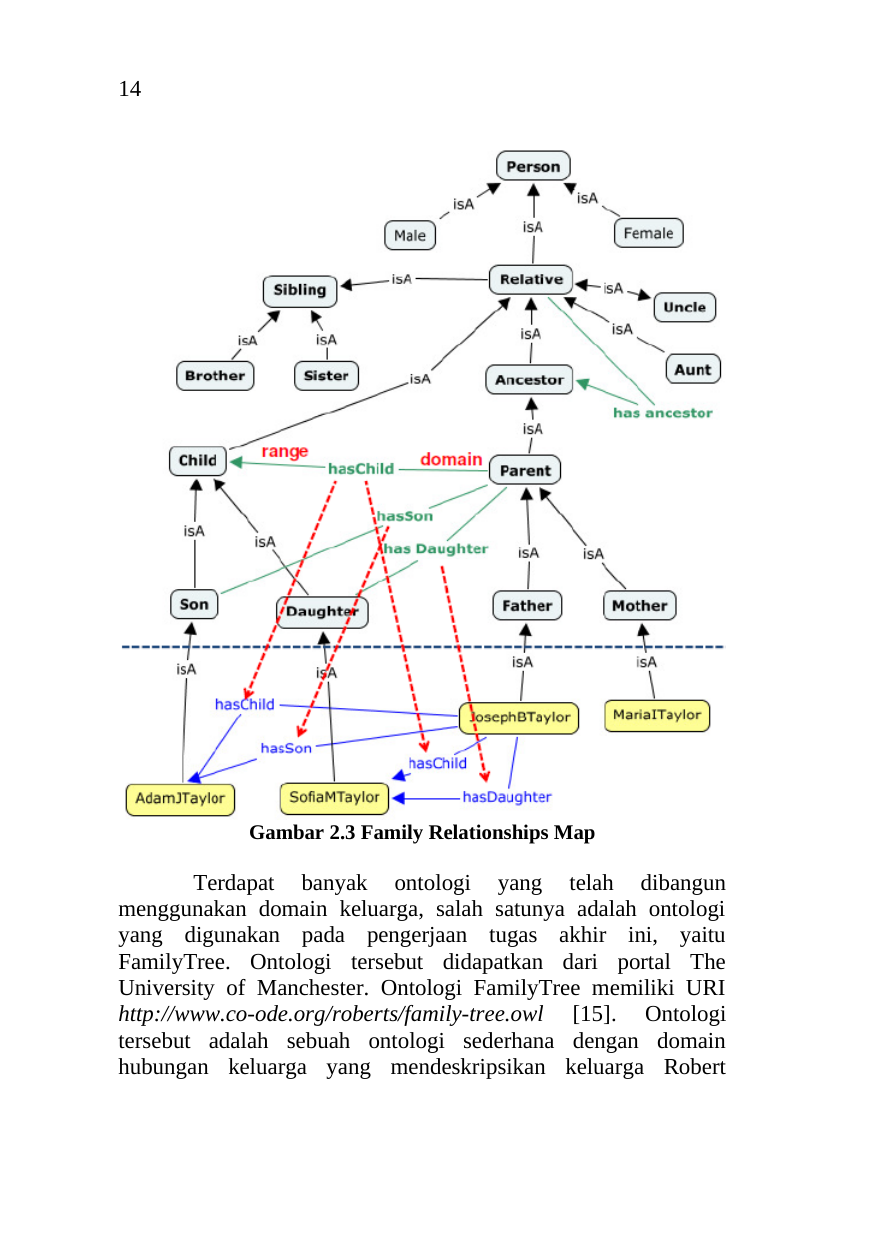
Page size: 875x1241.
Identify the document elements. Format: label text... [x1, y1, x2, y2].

picture [121, 147, 726, 820]
